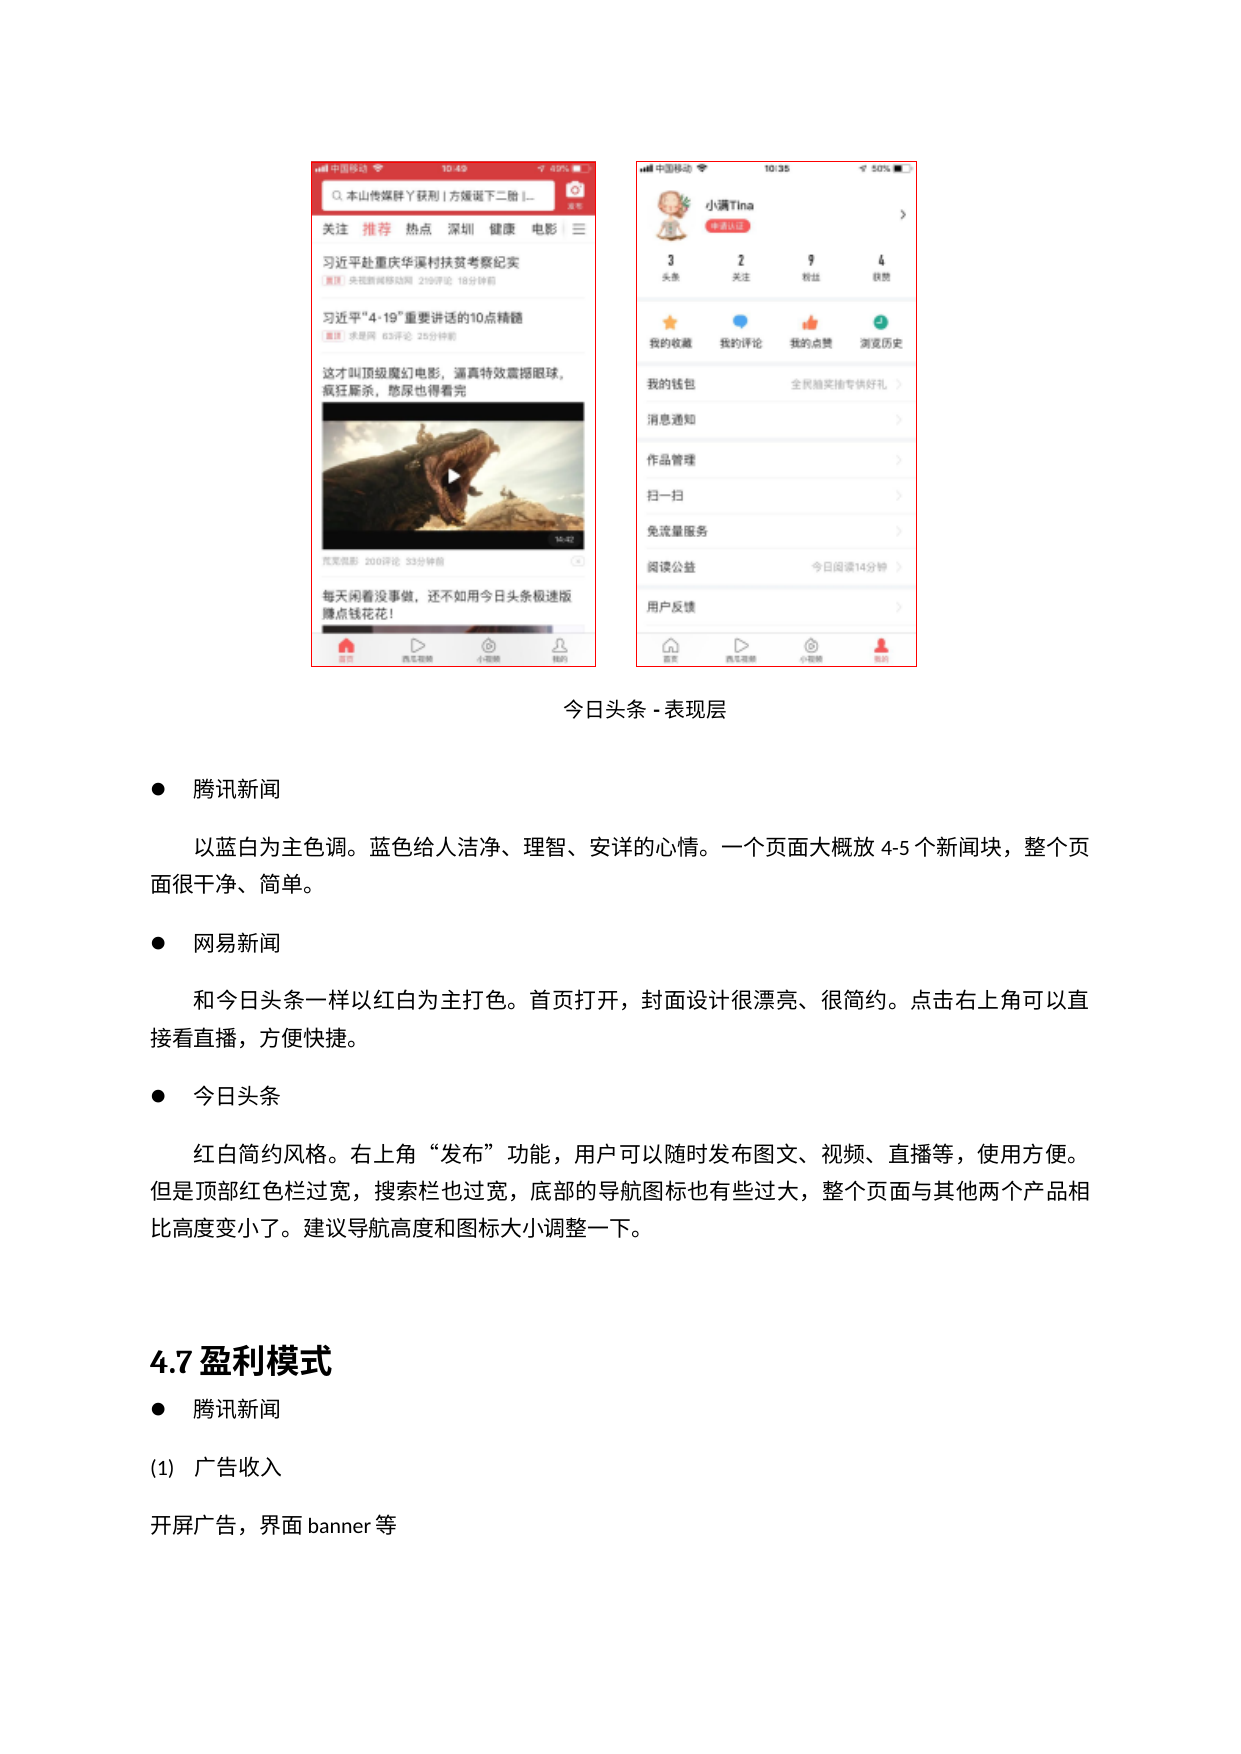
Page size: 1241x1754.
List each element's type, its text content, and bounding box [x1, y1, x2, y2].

picture [637, 162, 916, 666]
list 红白简约风格。右上角“发布”功能，用户可以随时发布图文、视频、直播等，使用方便。但是顶部红色栏过宽，搜索栏也过宽，底部的导航图标也有些过大，整个页面与其他两个产品相比高度变小了。建议导航高度和图标大小调整一下。 [150, 1136, 1090, 1243]
list 和今日头条一样以红白为主打色。首页打开，封面设计很漂亮、很简约。点击右上角可以直接看直播，方便快捷。 [150, 983, 1090, 1053]
picture [312, 163, 595, 666]
list 今日头条 [150, 1078, 1090, 1111]
list 广告收入 [150, 1449, 1090, 1482]
subtitle 4.7盈利模式 [150, 1326, 1090, 1391]
text 开屏广告，界面banner等 [150, 1507, 1090, 1540]
list 腾讯新闻 [150, 1391, 1090, 1424]
list 网易新闻 [150, 925, 1090, 958]
list 以蓝白为主色调。蓝色给人洁净、理智、安详的心情。一个页面大概放4-5个新闻块，整个页面很干净、简单。 [150, 830, 1090, 899]
list 腾讯新闻 [150, 772, 1090, 804]
